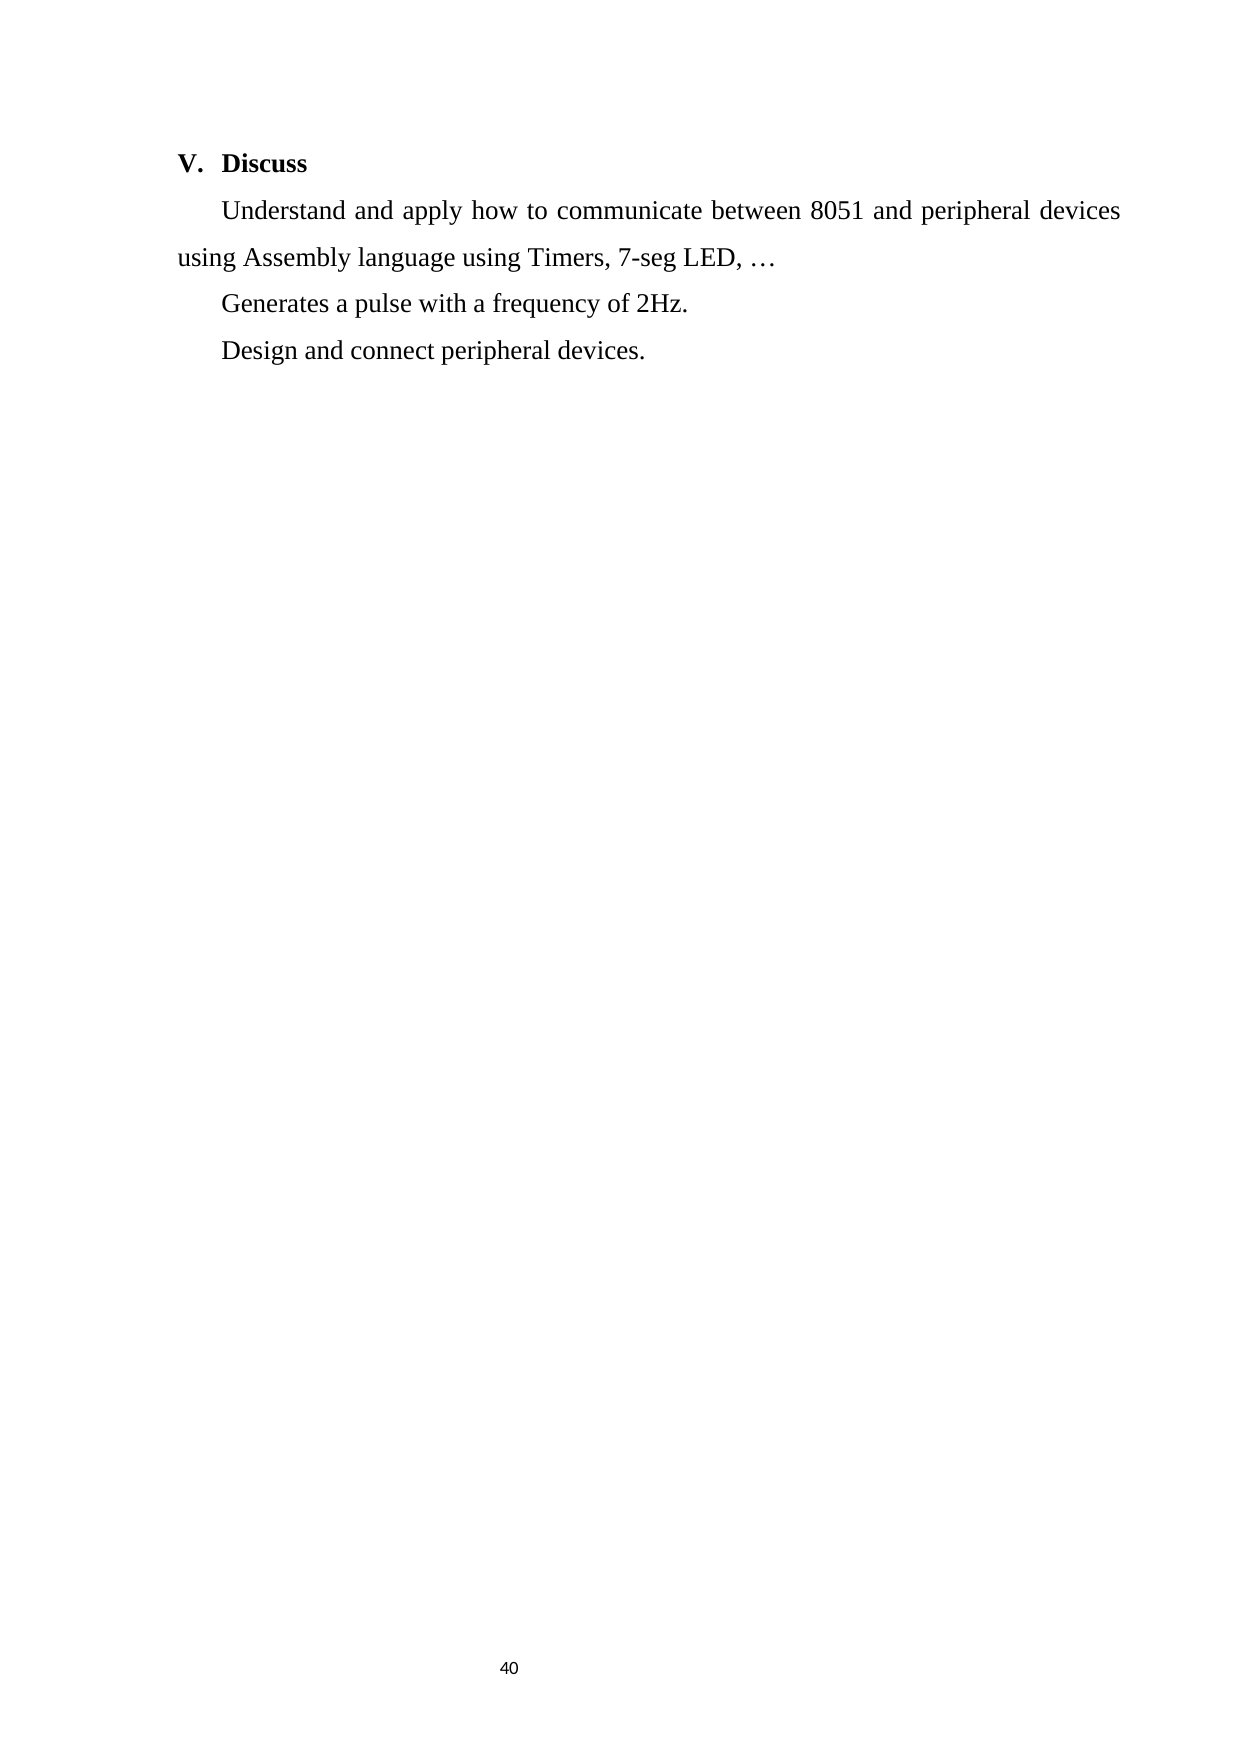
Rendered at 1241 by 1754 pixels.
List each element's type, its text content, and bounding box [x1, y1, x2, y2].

list Design and connect peripheral devices. [177, 334, 1122, 365]
list Discuss [177, 148, 1122, 179]
list Generates a pulse with a frequency of 2Hz. [177, 288, 1122, 319]
list Understand and apply how to communicate between 8051 and peripheral devices using Assembly language using Timers, 7-seg LED, … [177, 194, 1122, 272]
